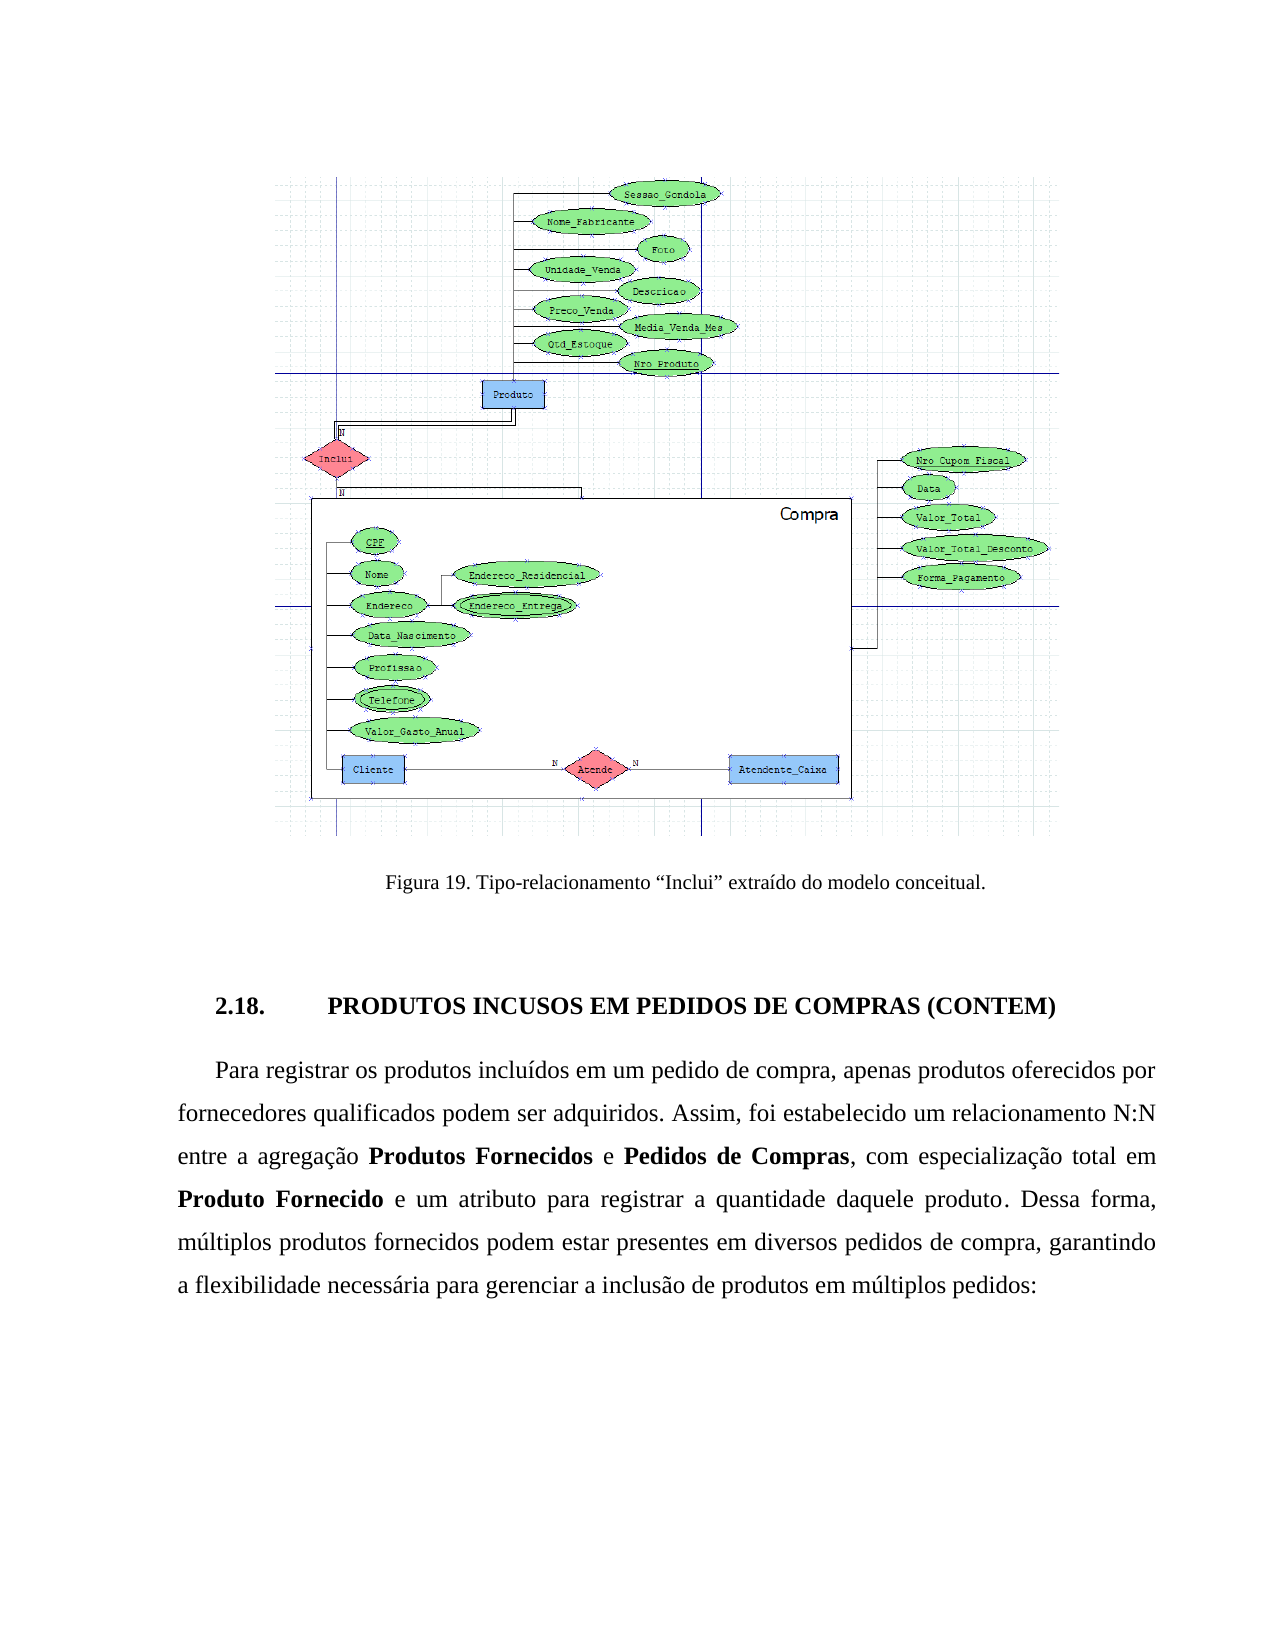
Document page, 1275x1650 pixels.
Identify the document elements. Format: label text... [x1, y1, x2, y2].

list PRODUTOS INCUSOS EM PEDIDOS DE COMPRAS (CONTEM) [215, 991, 1157, 1019]
text Figura 19. Tipo-relacionamento “Inclui” extraído do modelo conceitual. [177, 870, 1157, 894]
text Para registrar os produtos incluídos em um pedido de compra, apenas produtos oferecidos por fornecedores qualificados podem ser adquiridos. Assim, foi estabelecido um relacionamento N:N entre a agregação Produtos Fornecidos e Pedidos de Compras, com especialização total em Produto Fornecido e um atributo para registrar a quantidade daquele produto. Dessa forma, múltiplos produtos fornecidos podem estar presentes em diversos pedidos de compra, garantindo a flexibilidade necessária para gerenciar a inclusão de produtos em múltiplos pedidos: [177, 1055, 1157, 1299]
picture [275, 177, 1060, 836]
